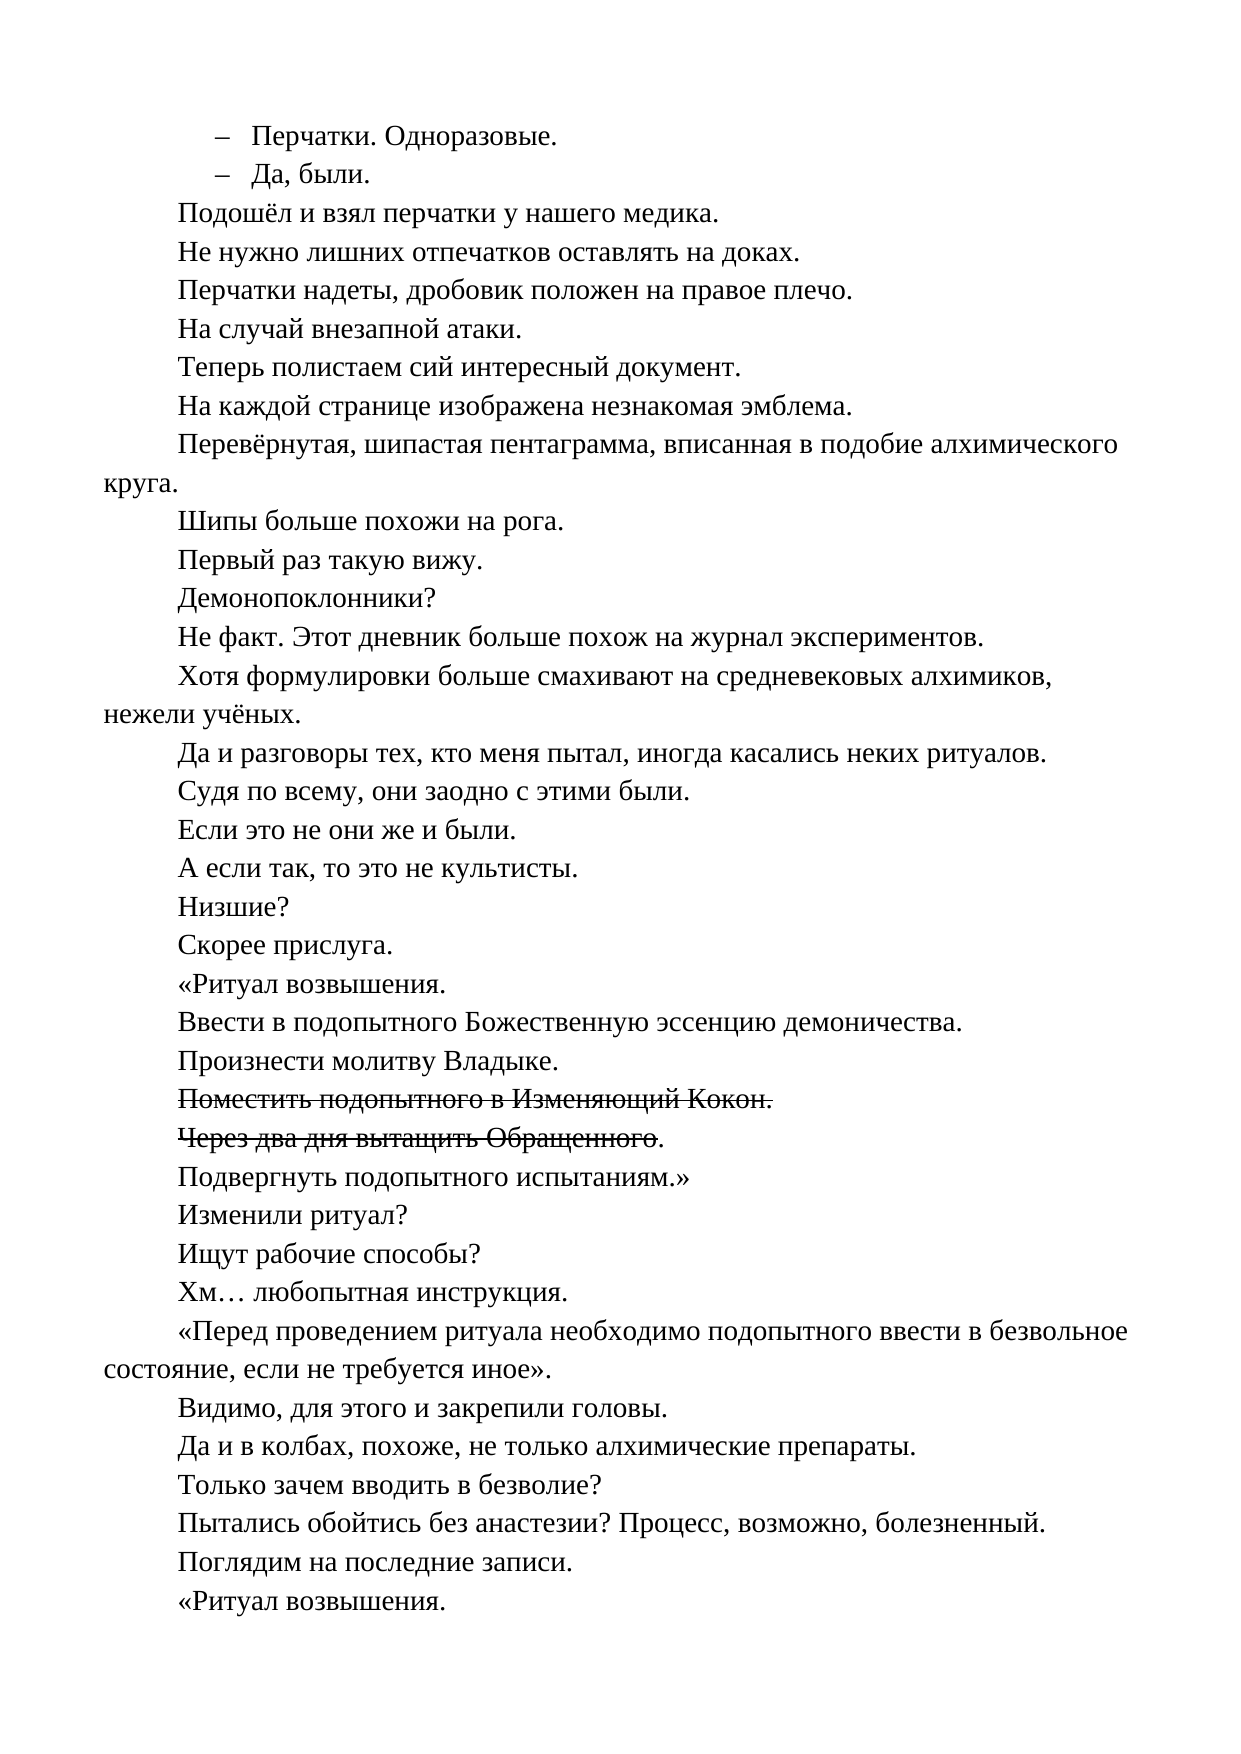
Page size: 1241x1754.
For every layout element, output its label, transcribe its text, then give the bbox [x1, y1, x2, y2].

text Перчатки. Одноразовые. [177, 118, 1152, 152]
text Если это не они же и были. [103, 812, 1152, 845]
text Ищут рабочие способы? [103, 1236, 1152, 1269]
text На каждой странице изображена незнакомая эмблема. [103, 388, 1152, 421]
text «Ритуал возвышения. [103, 966, 1152, 999]
text Поглядим на последние записи. [103, 1544, 1152, 1578]
text Демонопоклонники? [103, 581, 1152, 614]
text Скорее прислуга. [103, 927, 1152, 961]
text Низшие? [103, 889, 1152, 922]
text Да и разговоры тех, кто меня пытал, иногда касались неких ритуалов. [103, 735, 1152, 768]
text Хотя формулировки больше смахивают на средневековых алхимиков, нежели учёных. [103, 658, 1152, 730]
text Перчатки надеты, дробовик положен на правое плечо. [103, 272, 1152, 306]
text Пытались обойтись без анастезии? Процесс, возможно, болезненный. [103, 1506, 1152, 1539]
text Шипы больше похожи на рога. [103, 503, 1152, 537]
text Изменили ритуал? [103, 1197, 1152, 1231]
text «Ритуал возвышения. [103, 1583, 1152, 1616]
text Поместить подопытного в Изменяющий Кокон. [103, 1082, 1152, 1115]
text На случай внезапной атаки. [103, 311, 1152, 344]
text «Перед проведением ритуала необходимо подопытного ввести в безвольное состояние, если не требуется иное». [103, 1313, 1152, 1385]
text Подошёл и взял перчатки у нашего медика. [103, 195, 1152, 229]
text Произнести молитву Владыке. [103, 1043, 1152, 1077]
text Подвергнуть подопытного испытаниям.» [103, 1159, 1152, 1192]
text Видимо, для этого и закрепили головы. [103, 1390, 1152, 1423]
text Через два дня вытащить Обращенного. [103, 1120, 1152, 1154]
text Хм… любопытная инструкция. [103, 1274, 1152, 1308]
text Да и в колбах, похоже, не только алхимические препараты. [103, 1428, 1152, 1462]
text Судя по всему, они заодно с этими были. [103, 773, 1152, 807]
text Да, были. [177, 157, 1152, 190]
text Первый раз такую вижу. [103, 542, 1152, 576]
text А если так, то это не культисты. [103, 850, 1152, 884]
text Теперь полистаем сий интересный документ. [103, 349, 1152, 383]
text Не нужно лишних отпечатков оставлять на доках. [103, 234, 1152, 267]
text Ввести в подопытного Божественную эссенцию демоничества. [103, 1004, 1152, 1038]
text Не факт. Этот дневник больше похож на журнал экспериментов. [103, 619, 1152, 653]
text Перевёрнутая, шипастая пентаграмма, вписанная в подобие алхимического круга. [103, 426, 1152, 498]
text Только зачем вводить в безволие? [103, 1467, 1152, 1501]
